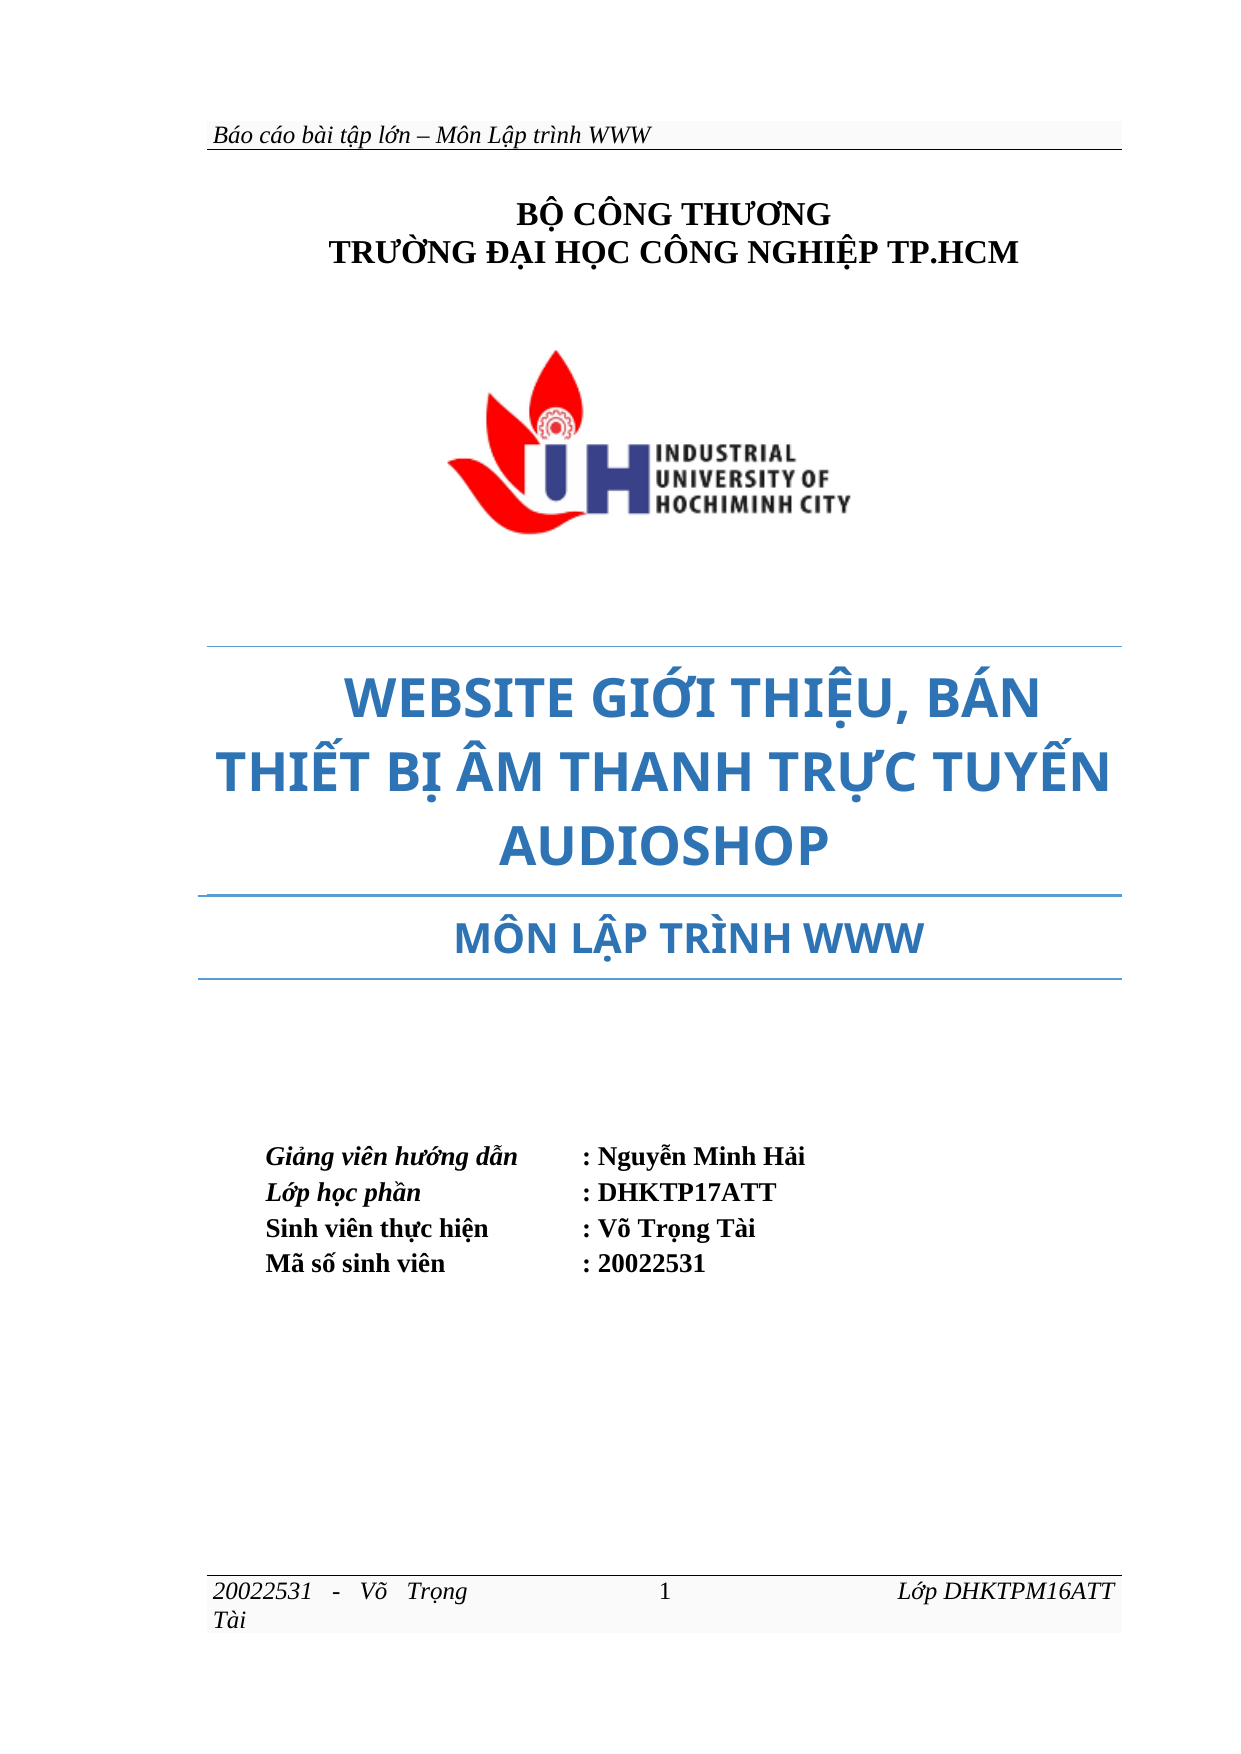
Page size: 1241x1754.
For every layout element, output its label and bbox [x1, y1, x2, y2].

picture [447, 350, 852, 536]
